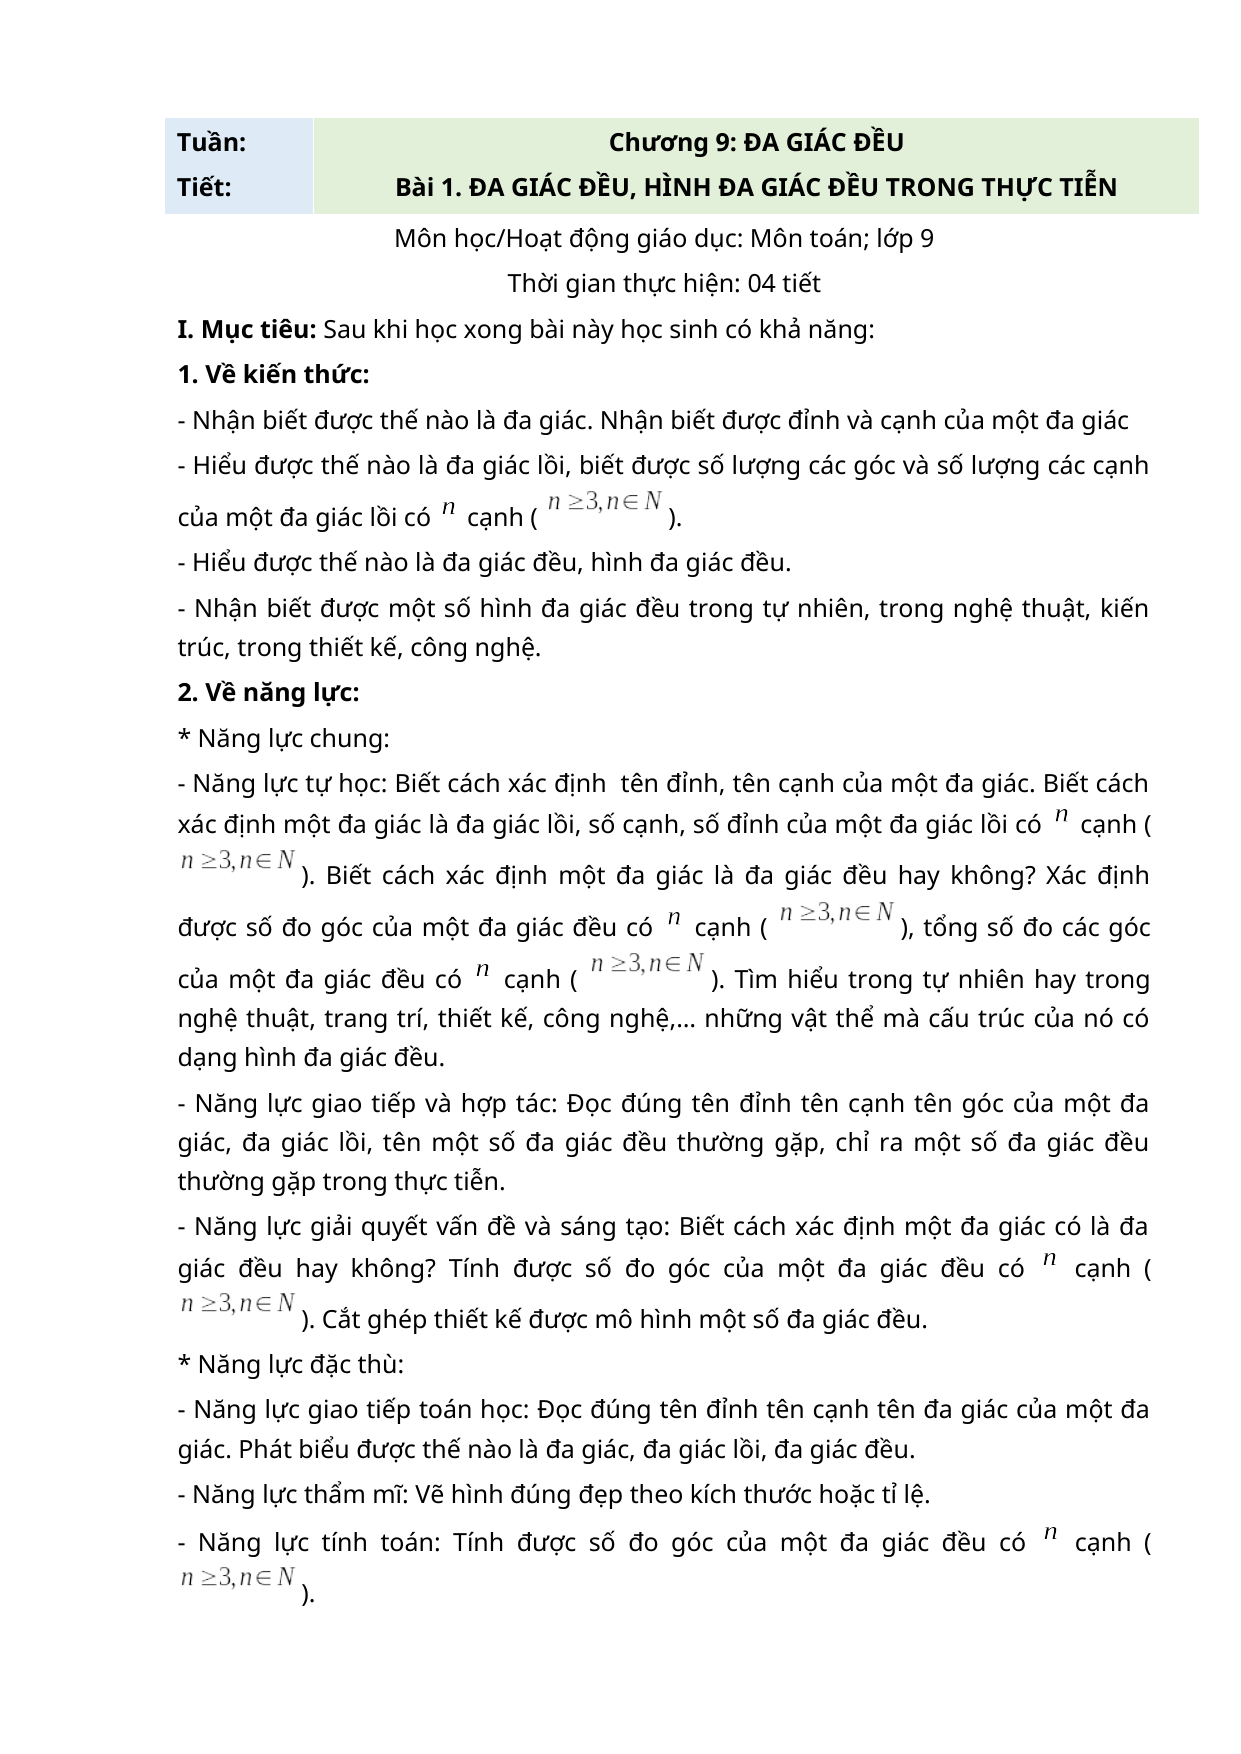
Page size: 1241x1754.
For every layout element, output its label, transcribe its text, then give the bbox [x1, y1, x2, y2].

text Môn học/Hoạt động giáo dục: Môn toán; lớp 9 [177, 221, 1152, 255]
text - Hiểu được thế nào là đa giác đều, hình đa giác đều. [177, 545, 1152, 579]
text - Nhận biết được một số hình đa giác đều trong tự nhiên, trong nghệ thuật, kiến trúc, trong thiết kế, công nghệ. [177, 590, 1152, 663]
text 2. Về năng lực: [177, 675, 1152, 709]
text - Năng lực giao tiếp và hợp tác: Đọc đúng tên đỉnh tên cạnh tên góc của một đa giác, đa giác lồi, tên một số đa giác đều thường gặp, chỉ ra một số đa giác đều thường gặp trong thực tiễn. [177, 1085, 1152, 1198]
table_header Tuần: Tiết: [165, 118, 313, 214]
text - Nhận biết được thế nào là đa giác. Nhận biết được đỉnh và cạnh của một đa giác [177, 402, 1152, 436]
text 1. Về kiến thức: [177, 357, 1152, 391]
table_header Chương 9: ĐA GIÁC ĐỀU Bài 1. ĐA GIÁC ĐỀU, HÌNH ĐA GIÁC ĐỀU TRONG THỰC TIỄN [314, 118, 1199, 214]
text Thời gian thực hiện: 04 tiết [177, 266, 1152, 300]
text * Năng lực đặc thù: [177, 1347, 1152, 1381]
text - Năng lực thẩm mĩ: Vẽ hình đúng đẹp theo kích thước hoặc tỉ lệ. [177, 1477, 1152, 1511]
text - Năng lực tự học: Biết cách xác định tên đỉnh, tên cạnh của một đa giác. Biết cách xác định một đa giác là đa giác lồi, số cạnh, số đỉnh của một đa giác lồi có cạnh ( ). Biết cách xác định một đa giác là đa giác đều hay không? Xác định được số đo góc của một đa giác đều có cạnh ( ), tổng số đo các góc của một đa giác đều có cạnh ( ). Tìm hiểu trong tự nhiên hay trong nghệ thuật, trang trí, thiết kế, công nghệ,… những vật thể mà cấu trúc của nó có dạng hình đa giác đều. [177, 766, 1152, 1074]
text I. Mục tiêu: Sau khi học xong bài này học sinh có khả năng: [177, 311, 1152, 346]
text - Năng lực giao tiếp toán học: Đọc đúng tên đỉnh tên cạnh tên đa giác của một đa giác. Phát biểu được thế nào là đa giác, đa giác lồi, đa giác đều. [177, 1392, 1152, 1465]
text - Năng lực giải quyết vấn đề và sáng tạo: Biết cách xác định một đa giác có là đa giác đều hay không? Tính được số đo góc của một đa giác đều có cạnh ( ). Cắt ghép thiết kế được mô hình một số đa giác đều. [177, 1209, 1152, 1335]
text * Năng lực chung: [177, 720, 1152, 754]
text - Năng lực tính toán: Tính được số đo góc của một đa giác đều có cạnh ( ). [177, 1522, 1152, 1609]
text - Hiểu được thế nào là đa giác lồi, biết được số lượng các góc và số lượng các cạnh của một đa giác lồi có cạnh ( ). [177, 448, 1152, 533]
